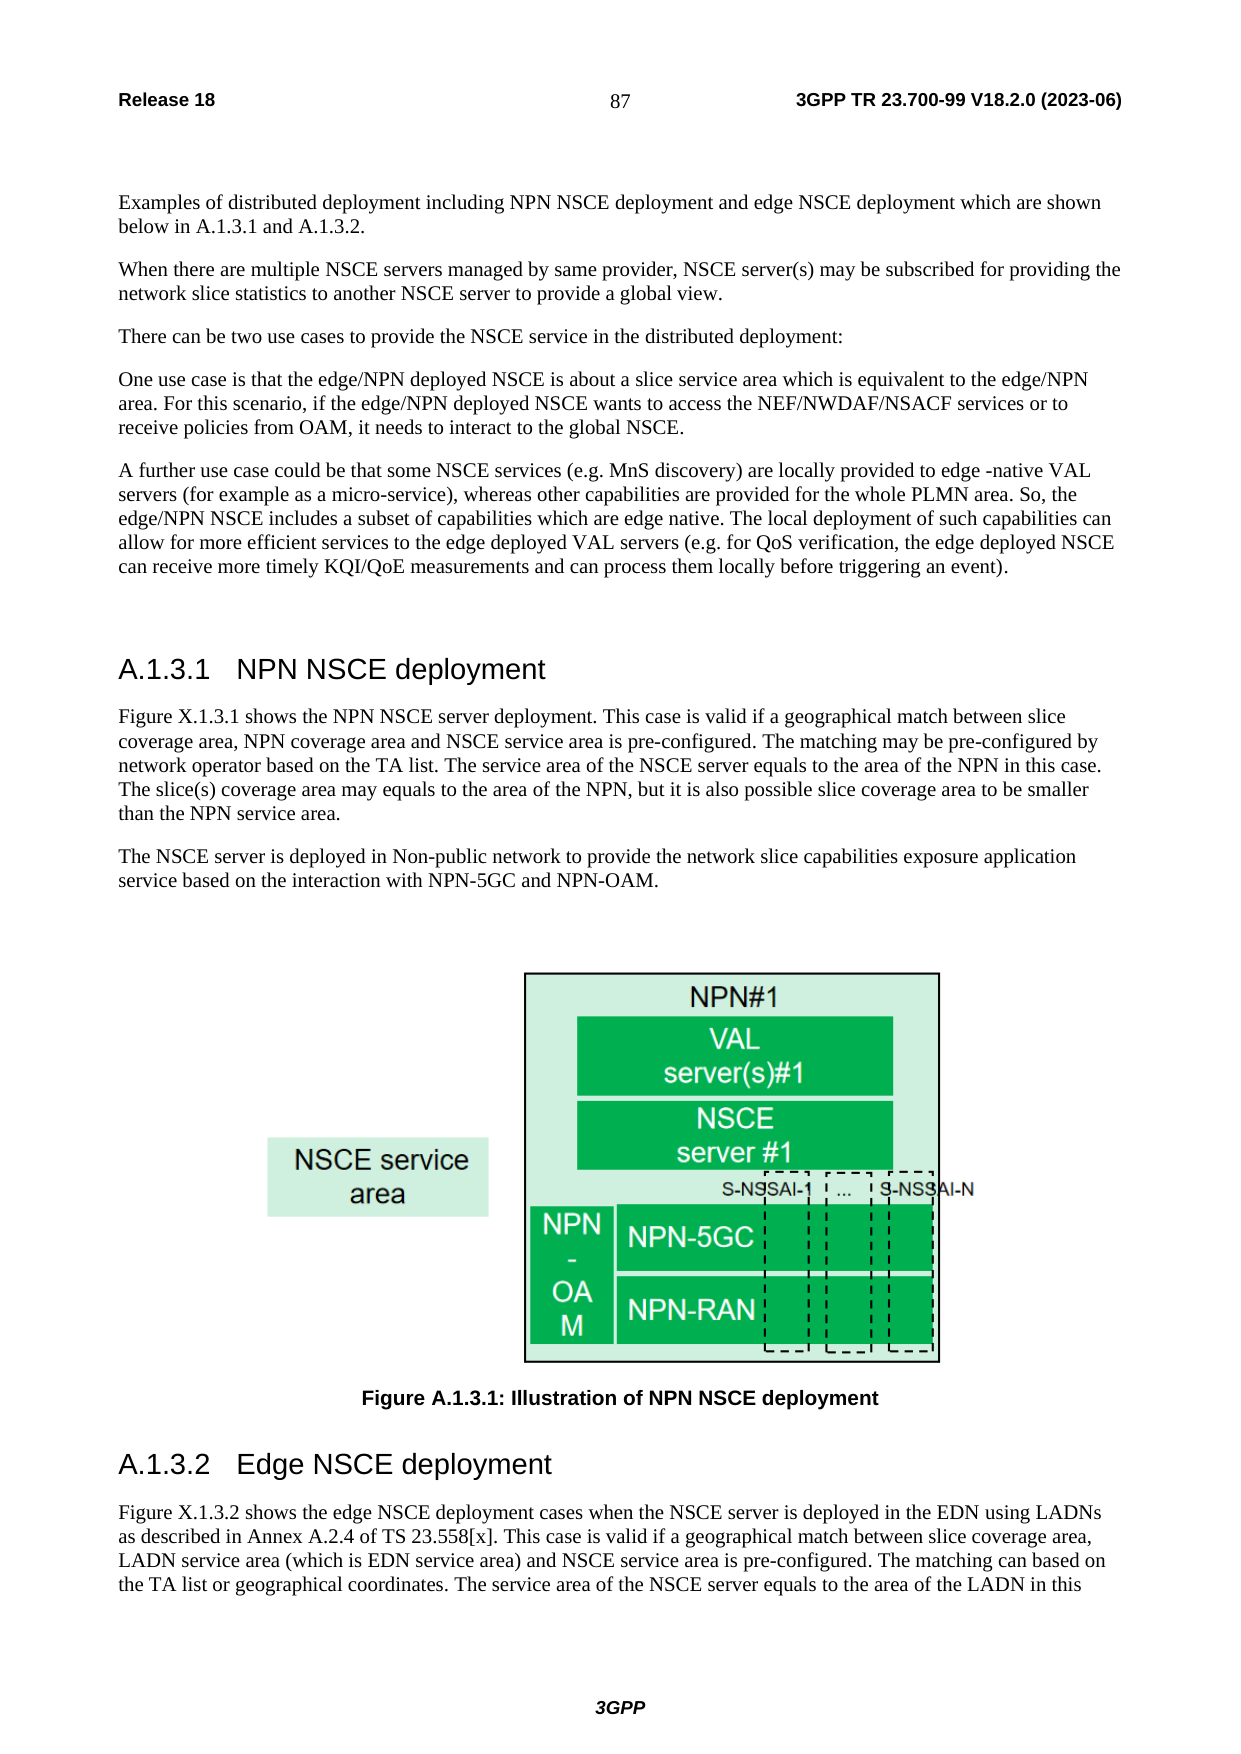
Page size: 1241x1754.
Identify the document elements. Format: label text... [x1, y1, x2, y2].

text One use case is that the edge/NPN deployed NSCE is about a slice service area which is equivalent to the edge/NPN area. For this scenario, if the edge/NPN deployed NSCE wants to access the NEF/NWDAF/NSACF services or to receive policies from OAM, it needs to interact to the global NSCE. [118, 367, 1122, 439]
text When there are multiple NSCE servers managed by same provider, NSCE server(s) may be subscribed for providing the network slice statistics to another NSCE server to provide a global view. [118, 257, 1122, 305]
picture [255, 959, 986, 1367]
subtitle A.1.3.1 NPN NSCE deployment [118, 652, 1122, 686]
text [118, 1499, 1122, 1596]
text There can be two use cases to provide the NSCE service in the distributed deployment: [118, 324, 1122, 348]
text Examples of distributed deployment including NPN NSCE deployment and edge NSCE deployment which are shown below in A.1.3.1 and A.1.3.2. [118, 190, 1122, 238]
text Figure X.1.3.1 shows the NPN NSCE server deployment. This case is valid if a geographical match between slice coverage area, NPN coverage area and NSCE service area is pre-configured. The matching may be pre-configured by network operator based on the TA list. The service area of the NSCE server equals to the area of the NPN in this case. The slice(s) coverage area may equals to the area of the NPN, but it is also possible slice coverage area to be smaller than the NPN service area. [118, 704, 1122, 825]
text The NSCE server is deployed in Non-public network to provide the network slice capabilities exposure application service based on the interaction with NPN-5GC and NPN-OAM. [118, 843, 1122, 892]
subtitle A.1.3.2 Edge NSCE deployment [118, 1447, 1122, 1481]
text A further use case could be that some NSCE services (e.g. MnS discovery) are locally provided to edge -native VAL servers (for example as a micro-service), whereas other capabilities are provided for the whole PLMN area. So, the edge/NPN NSCE includes a subset of capabilities which are edge native. The local deployment of such capabilities can allow for more efficient services to the edge deployed VAL servers (e.g. for QoS verification, the edge deployed NSCE can receive more timely KQI/QoE measurements and can process them locally before triggering an event). [118, 458, 1122, 578]
text Figure A.1.3.1: Illustration of NPN NSCE deployment [118, 1386, 1122, 1410]
